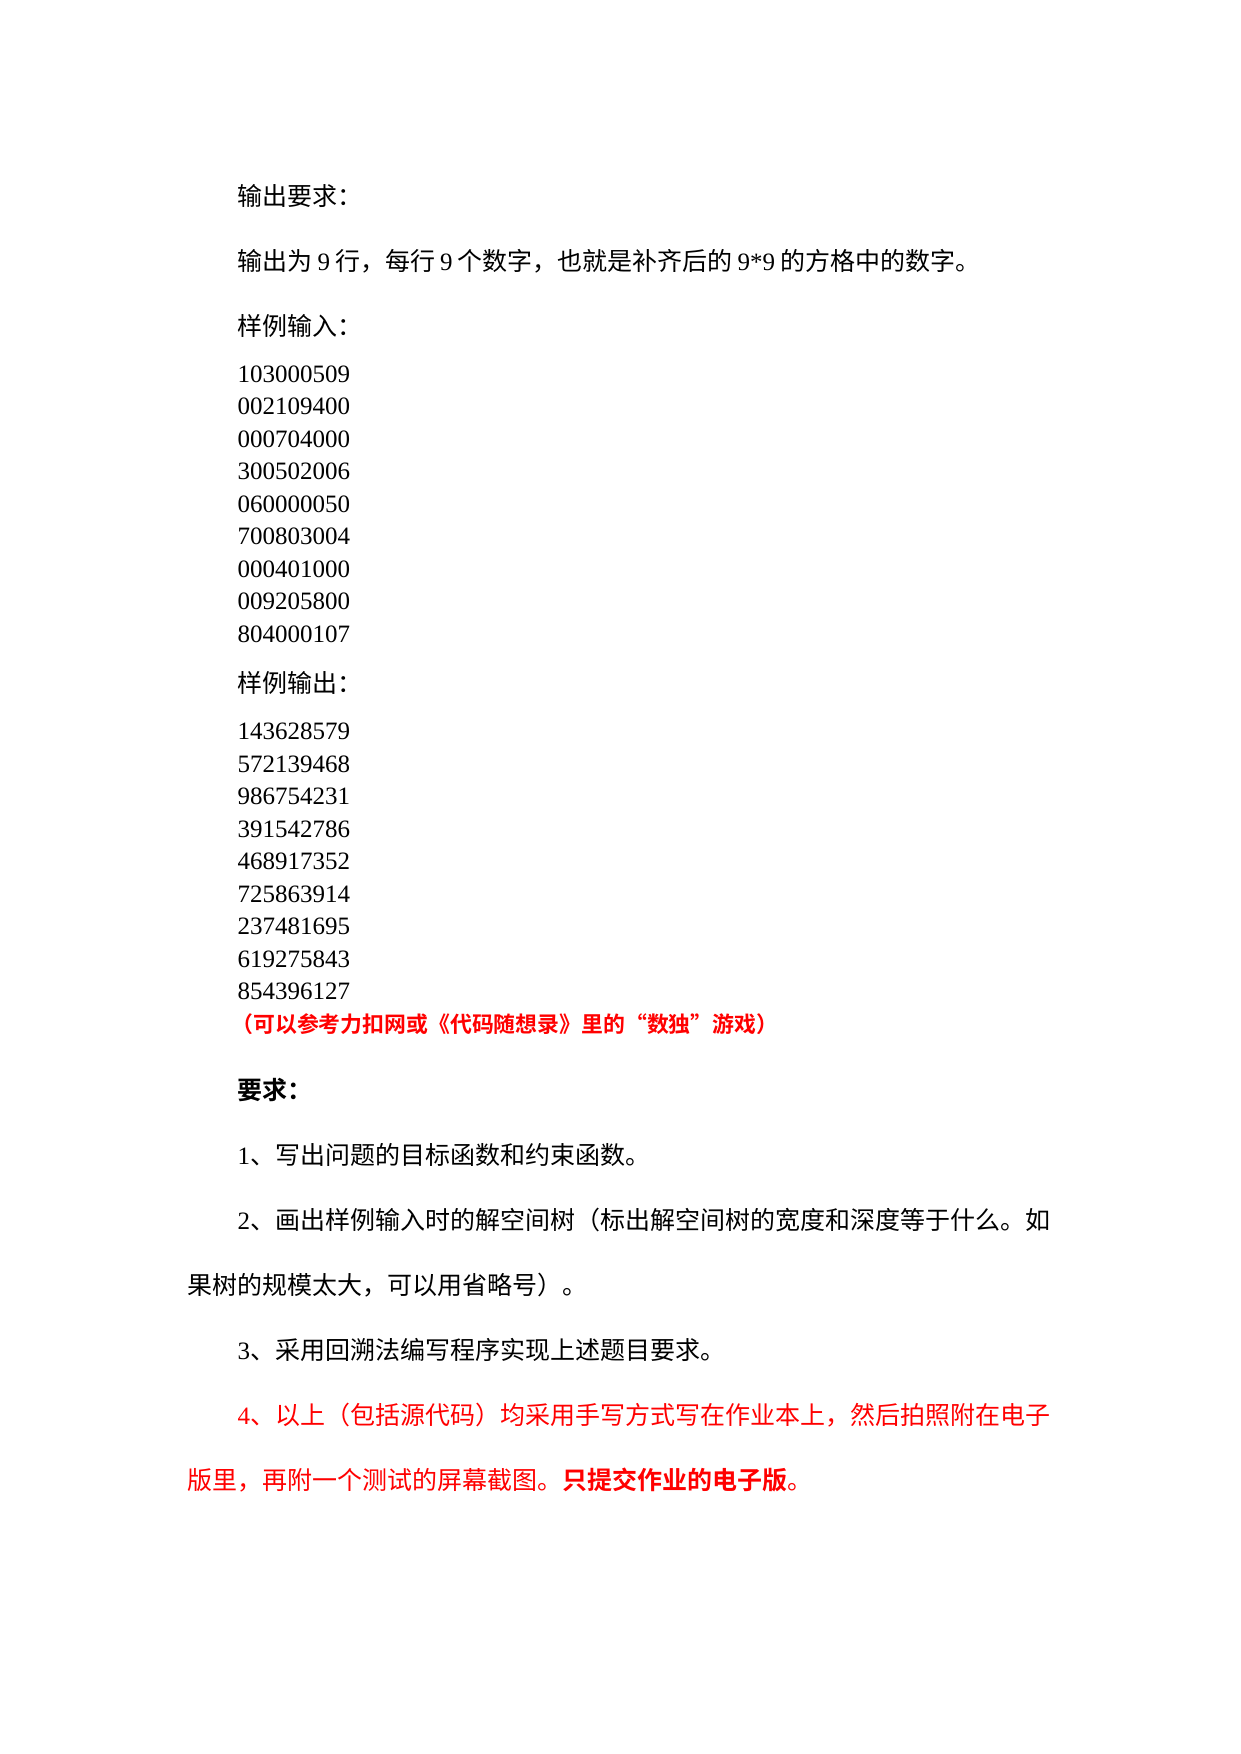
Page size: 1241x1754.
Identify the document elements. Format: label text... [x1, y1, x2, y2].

text 804000107 [187, 617, 1053, 649]
text 060000050 [187, 487, 1053, 519]
text 要求： [187, 1056, 1053, 1121]
text 700803004 [187, 519, 1053, 552]
text 样例输入： [187, 292, 1053, 357]
text 4、以上（包括源代码）均采用手写方式写在作业本上，然后拍照附在电子版里，再附一个测试的屏幕截图。只提交作业的电子版。 [187, 1381, 1053, 1511]
text 391542786 [187, 812, 1053, 844]
text 1、写出问题的目标函数和约束函数。 [187, 1121, 1053, 1186]
text 002109400 [187, 389, 1053, 422]
text 986754231 [187, 779, 1053, 812]
text 300502006 [187, 454, 1053, 487]
text 103000509 [187, 357, 1053, 389]
text （可以参考力扣网或《代码随想录》里的“数独”游戏） [187, 1007, 1053, 1039]
text 3、采用回溯法编写程序实现上述题目要求。 [187, 1316, 1053, 1381]
text 468917352 [187, 844, 1053, 877]
text 000704000 [187, 422, 1053, 454]
text 572139468 [187, 747, 1053, 779]
text 619275843 [187, 942, 1053, 974]
text 000401000 [187, 552, 1053, 584]
text 样例输出： [187, 649, 1053, 714]
text 输出为9行，每行9个数字，也就是补齐后的9*9的方格中的数字。 [187, 227, 1053, 292]
text 725863914 [187, 877, 1053, 909]
text 009205800 [187, 584, 1053, 617]
text 143628579 [187, 714, 1053, 747]
text 854396127 [187, 974, 1053, 1007]
text 输出要求： [187, 162, 1053, 227]
text 2、画出样例输入时的解空间树（标出解空间树的宽度和深度等于什么。如果树的规模太大，可以用省略号）。 [187, 1186, 1053, 1316]
text 237481695 [187, 909, 1053, 942]
